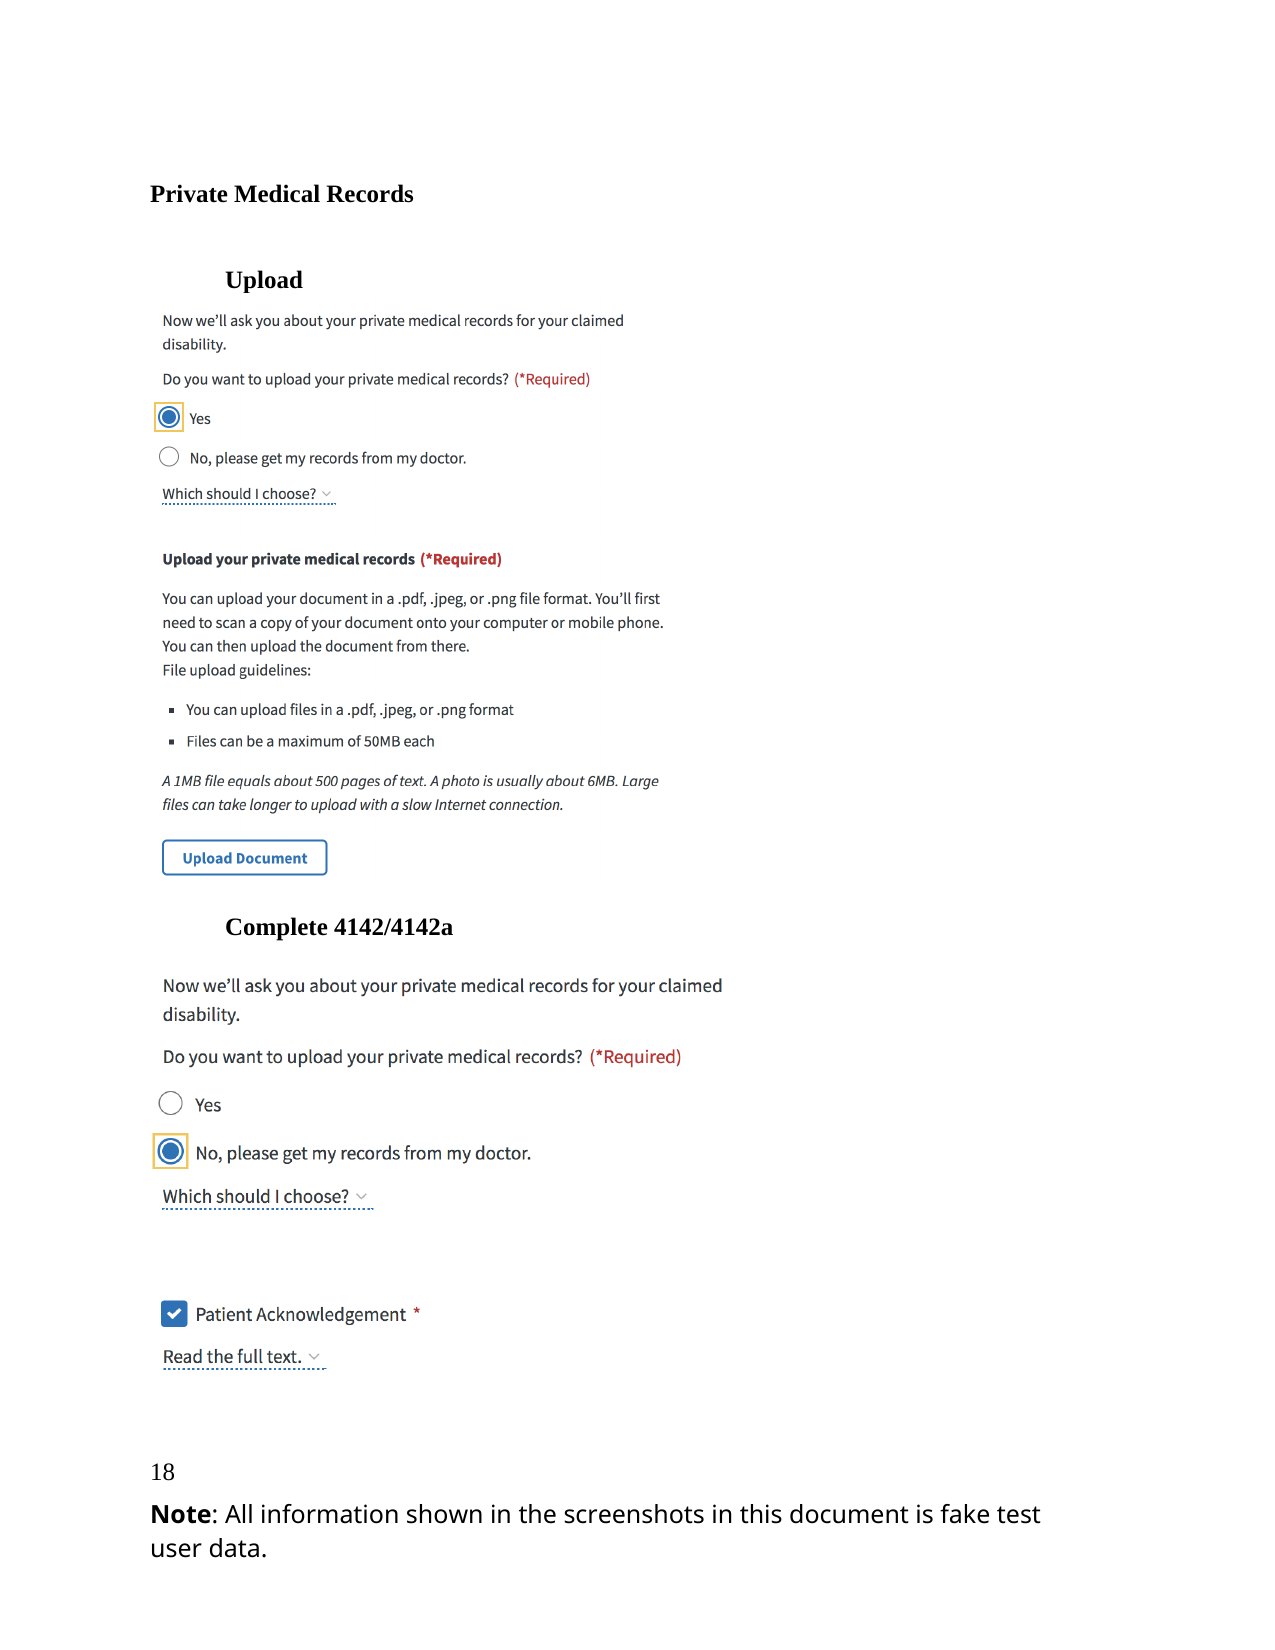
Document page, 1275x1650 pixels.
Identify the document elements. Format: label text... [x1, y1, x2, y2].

picture [150, 293, 691, 884]
text Private Medical Records [150, 179, 1125, 207]
text Upload [150, 265, 1125, 294]
picture [150, 969, 757, 1382]
text Complete 4142/4142a [150, 912, 1125, 941]
